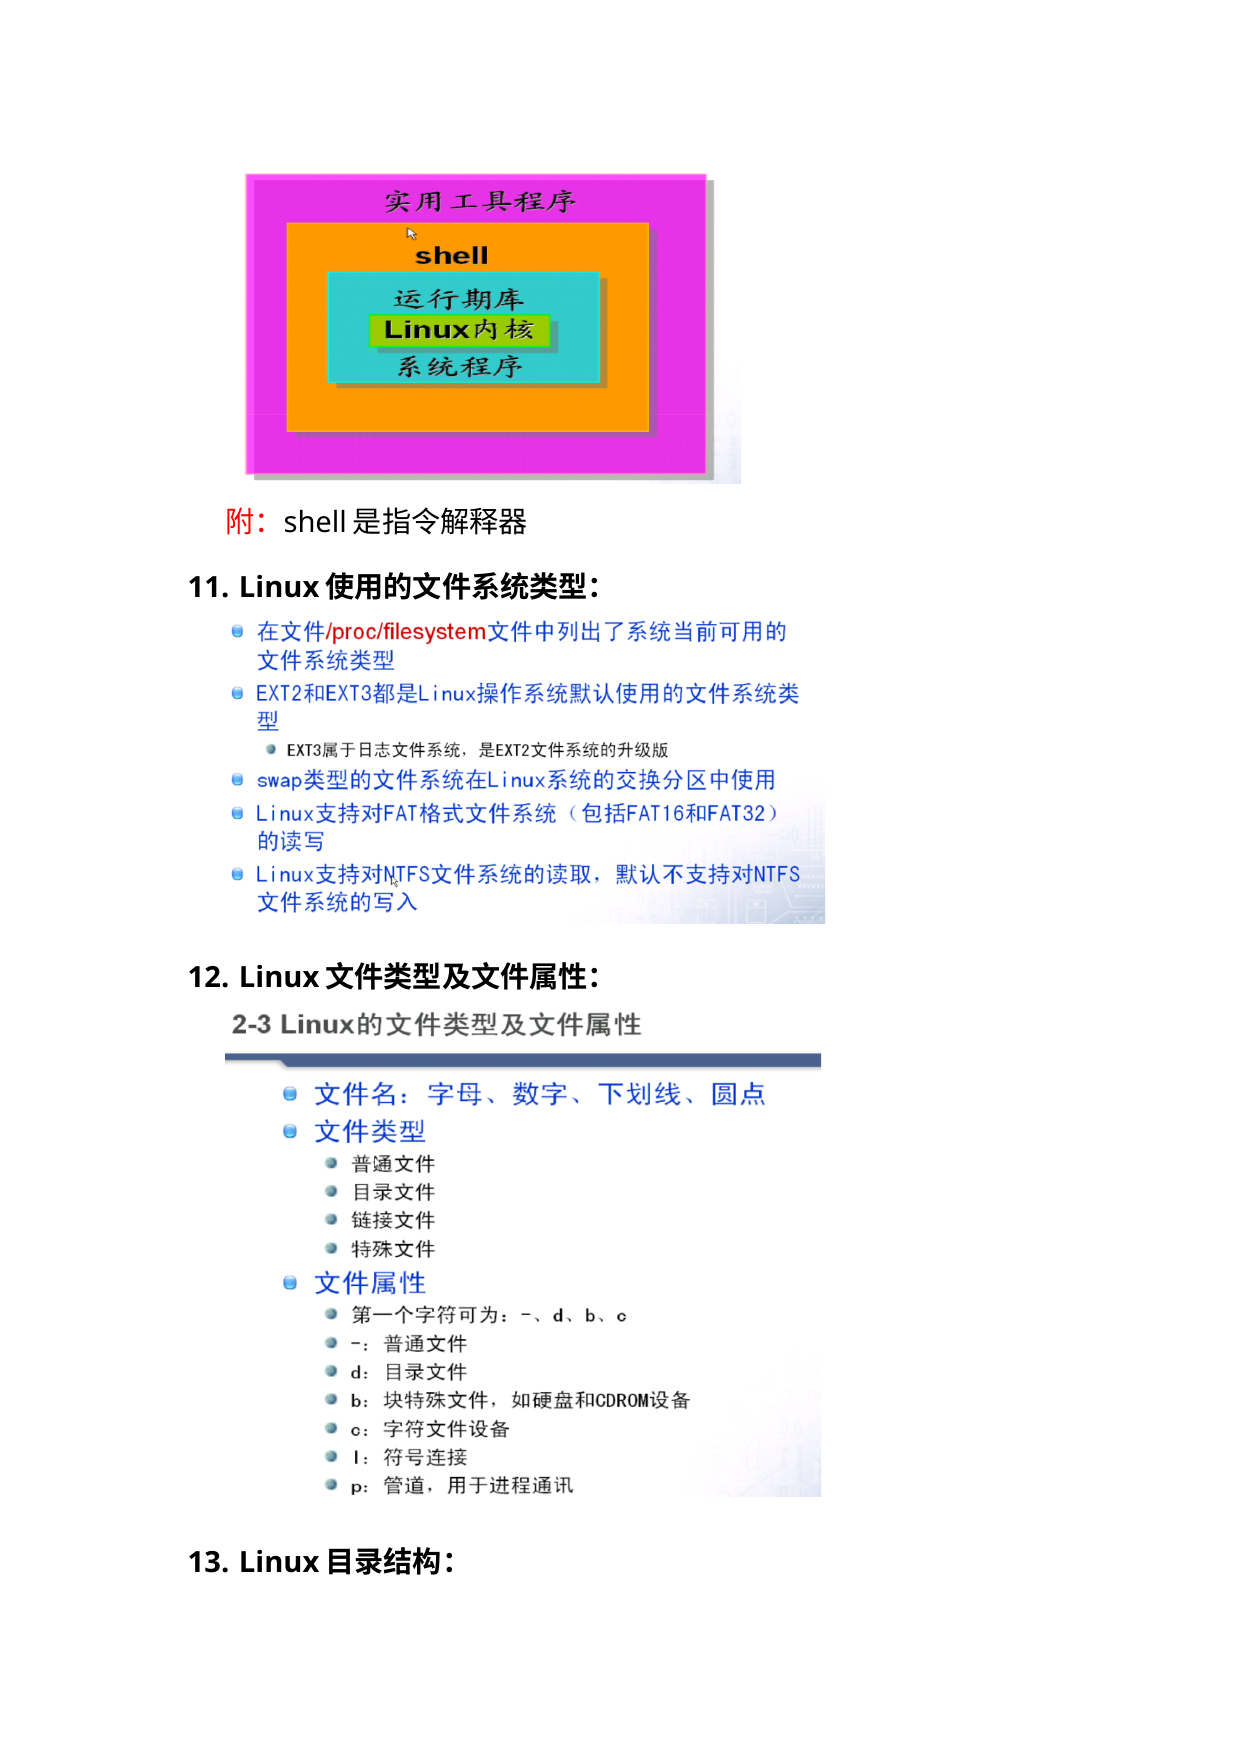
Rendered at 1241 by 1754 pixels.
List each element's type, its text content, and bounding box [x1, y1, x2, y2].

list Linux文件类型及文件属性： [187, 942, 1053, 1007]
list Linux目录结构： [187, 1527, 1053, 1592]
picture [225, 162, 742, 484]
picture [225, 617, 826, 924]
list Linux使用的文件系统类型： [187, 552, 1053, 617]
picture [225, 1007, 822, 1497]
list 附：shell是指令解释器 [225, 487, 1053, 552]
